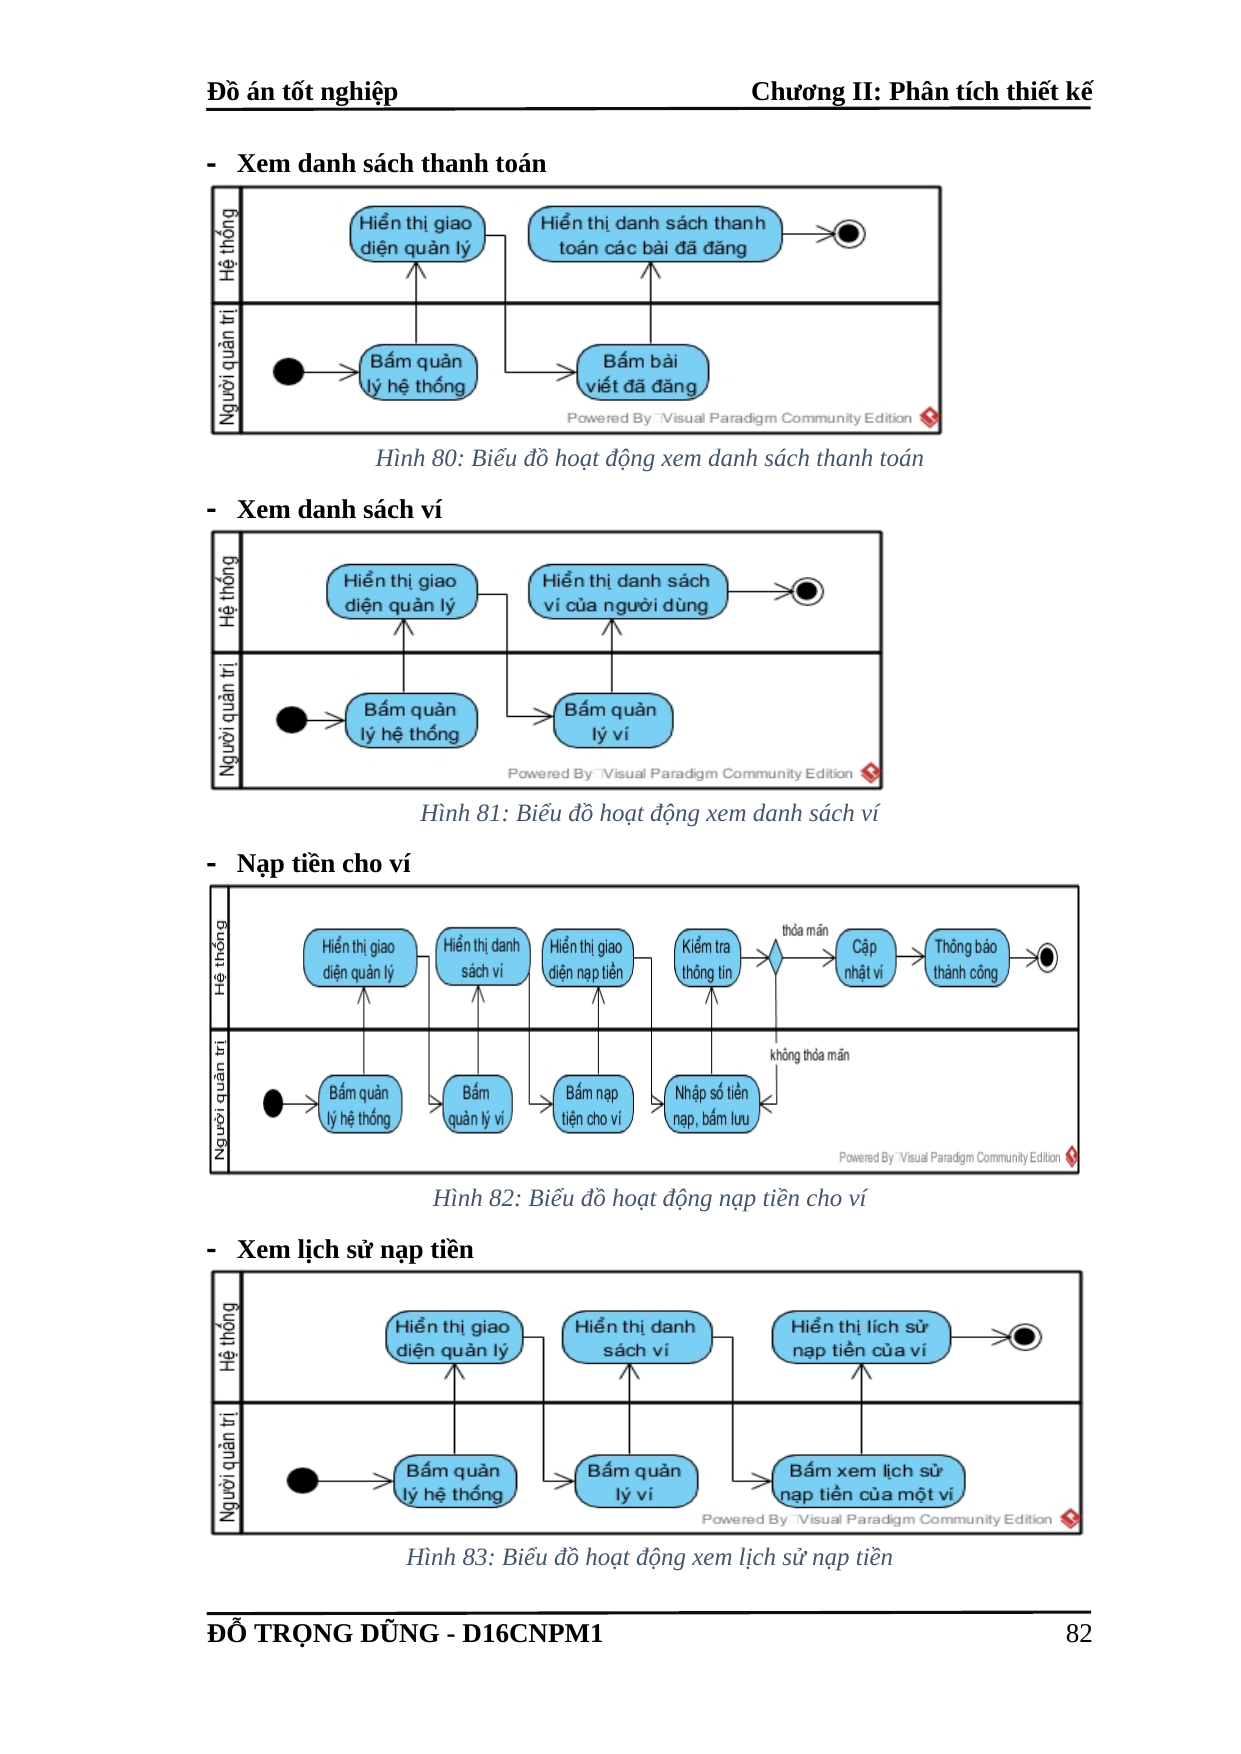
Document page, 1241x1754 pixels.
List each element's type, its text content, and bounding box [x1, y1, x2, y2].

picture [206, 881, 1084, 1181]
picture [206, 181, 949, 441]
picture [206, 526, 890, 796]
list Xem danh sách thanh toán [207, 148, 1093, 179]
picture [206, 1266, 1090, 1541]
text Hình 81: Biểu đồ hoạt động xem danh sách ví [207, 798, 1093, 826]
text Hình 83: Biểu đồ hoạt động xem lịch sử nạp tiền [207, 1542, 1093, 1571]
list Nạp tiền cho ví [207, 847, 1093, 878]
text Hình 82: Biểu đồ hoạt động nạp tiền cho ví [207, 1183, 1093, 1212]
text Hình 80: Biểu đồ hoạt động xem danh sách thanh toán [207, 443, 1093, 472]
list Xem lịch sử nạp tiền [207, 1233, 1093, 1264]
list Xem danh sách ví [207, 493, 1093, 524]
